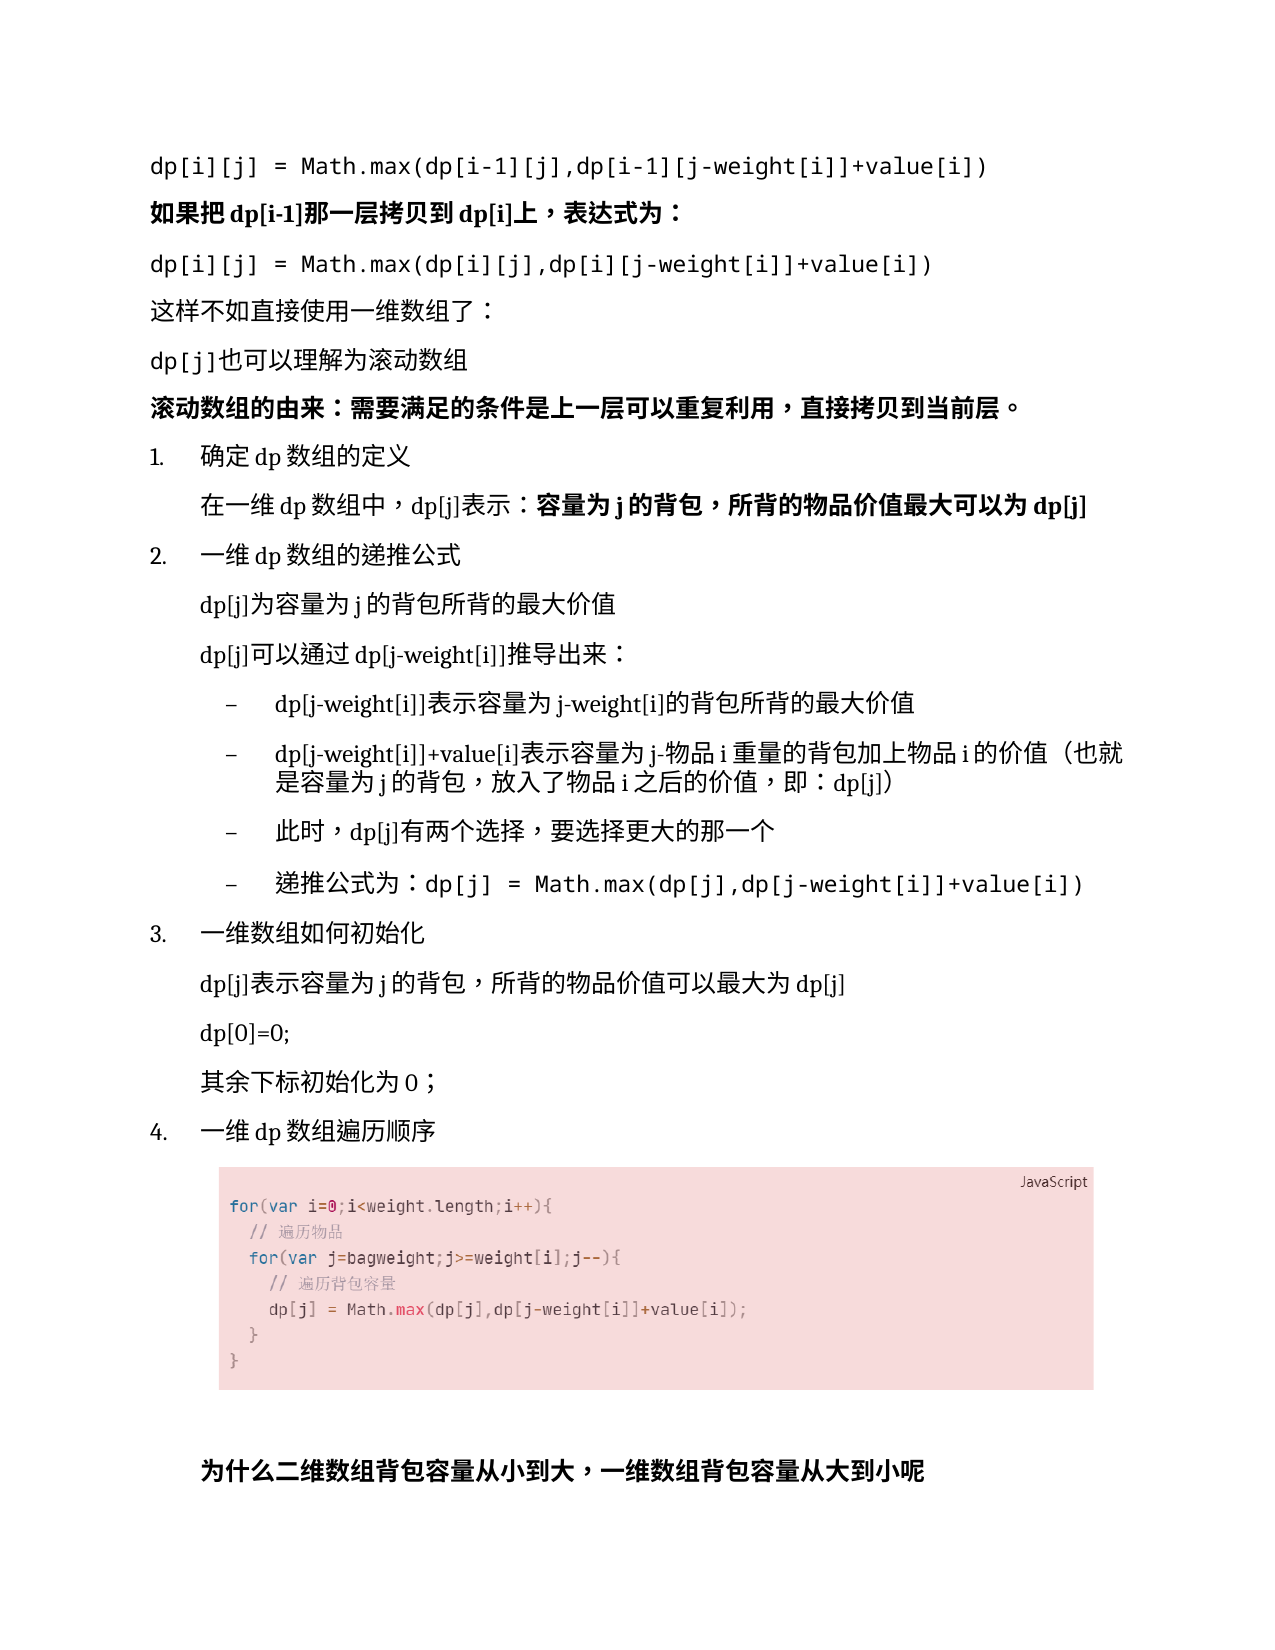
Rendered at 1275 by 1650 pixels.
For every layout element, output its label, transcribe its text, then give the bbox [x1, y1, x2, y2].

text dp[i][j] = Math.max(dp[i-1][j],dp[i-1][j-weight[i]]+value[i]) [150, 150, 1125, 181]
list 一维dp数组遍历顺序 [150, 1118, 1125, 1147]
list 此时，dp[j]有两个选择，要选择更大的那一个 [225, 818, 1125, 847]
list dp[j]为容量为j的背包所背的最大价值 [150, 591, 1125, 620]
list dp[0]=0; [150, 1019, 1125, 1048]
list 其余下标初始化为0； [150, 1069, 1125, 1097]
list dp[j]可以通过dp[j-weight[i]]推导出来： [150, 641, 1125, 669]
list 递推公式为：dp[j] = Math.max(dp[j],dp[j-weight[i]]+value[i]) [225, 868, 1125, 899]
text 这样不如直接使用一维数组了： [150, 297, 1125, 326]
list 一维数组如何初始化 [150, 920, 1125, 949]
text 如果把dp[i-1]那一层拷贝到dp[i]上，表达式为： [150, 200, 1125, 229]
list dp[j-weight[i]]+value[i]表示容量为j-物品i重量的背包加上物品i的价值（也就是容量为j的背包，放入了物品i之后的价值，即：dp[j]） [225, 740, 1125, 797]
list dp[j]表示容量为j的背包，所背的物品价值可以最大为dp[j] [150, 969, 1125, 998]
list dp[j-weight[i]]表示容量为j-weight[i]的背包所背的最大价值 [225, 690, 1125, 719]
list 确定dp数组的定义 [150, 442, 1125, 471]
text dp[j]也可以理解为滚动数组 [150, 345, 1125, 376]
picture [218, 1167, 1094, 1390]
text 滚动数组的由来：需要满足的条件是上一层可以重复利用，直接拷贝到当前层。 [150, 395, 1125, 424]
text dp[i][j] = Math.max(dp[i][j],dp[i][j-weight[i]]+value[i]) [150, 247, 1125, 279]
list 一维dp数组的递推公式 [150, 542, 1125, 570]
list 在一维dp数组中，dp[j]表示：容量为j的背包，所背的物品价值最大可以为dp[j] [150, 492, 1125, 521]
list 为什么二维数组背包容量从小到大，一维数组背包容量从大到小呢 [150, 1457, 1125, 1486]
